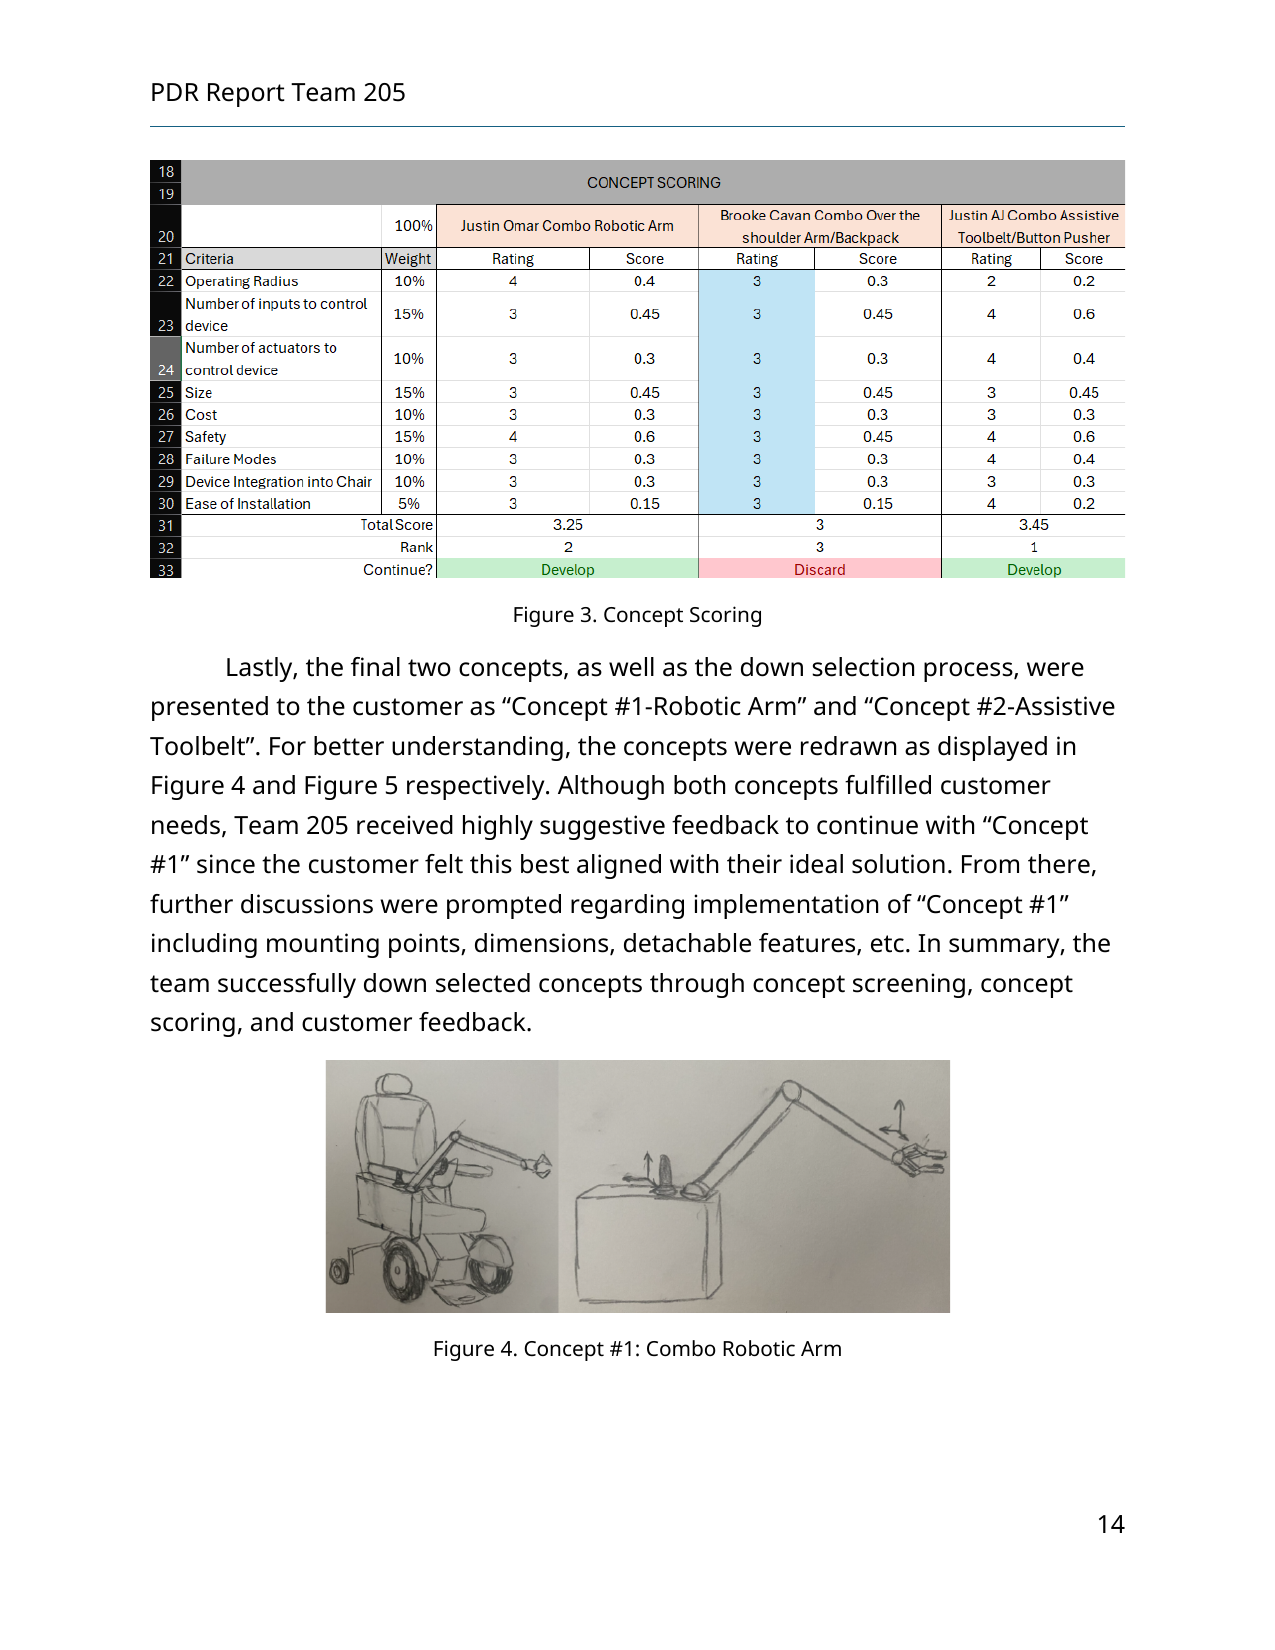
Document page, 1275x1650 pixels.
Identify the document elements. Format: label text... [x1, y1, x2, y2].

text Figure 4. Concept #1: Combo Robotic Arm [150, 1334, 1125, 1363]
text Figure 3. Concept Scoring [150, 600, 1125, 628]
picture [325, 1060, 951, 1313]
text Lastly, the final two concepts, as well as the down selection process, were presented to the customer as “Concept #1-Robotic Arm” and “Concept #2-Assistive Toolbelt”. For better understanding, the concepts were redrawn as displayed in Figure 4 and Figure 5 respectively. Although both concepts fulfilled customer needs, Team 205 received highly suggestive feedback to continue with “Concept #1” since the customer felt this best aligned with their ideal solution. From there, further discussions were prompted regarding implementation of “Concept #1” including mounting points, dimensions, detachable features, etc. In summary, the team successfully down selected concepts through concept screening, concept scoring, and customer feedback. [150, 649, 1125, 1039]
picture [150, 160, 1125, 578]
